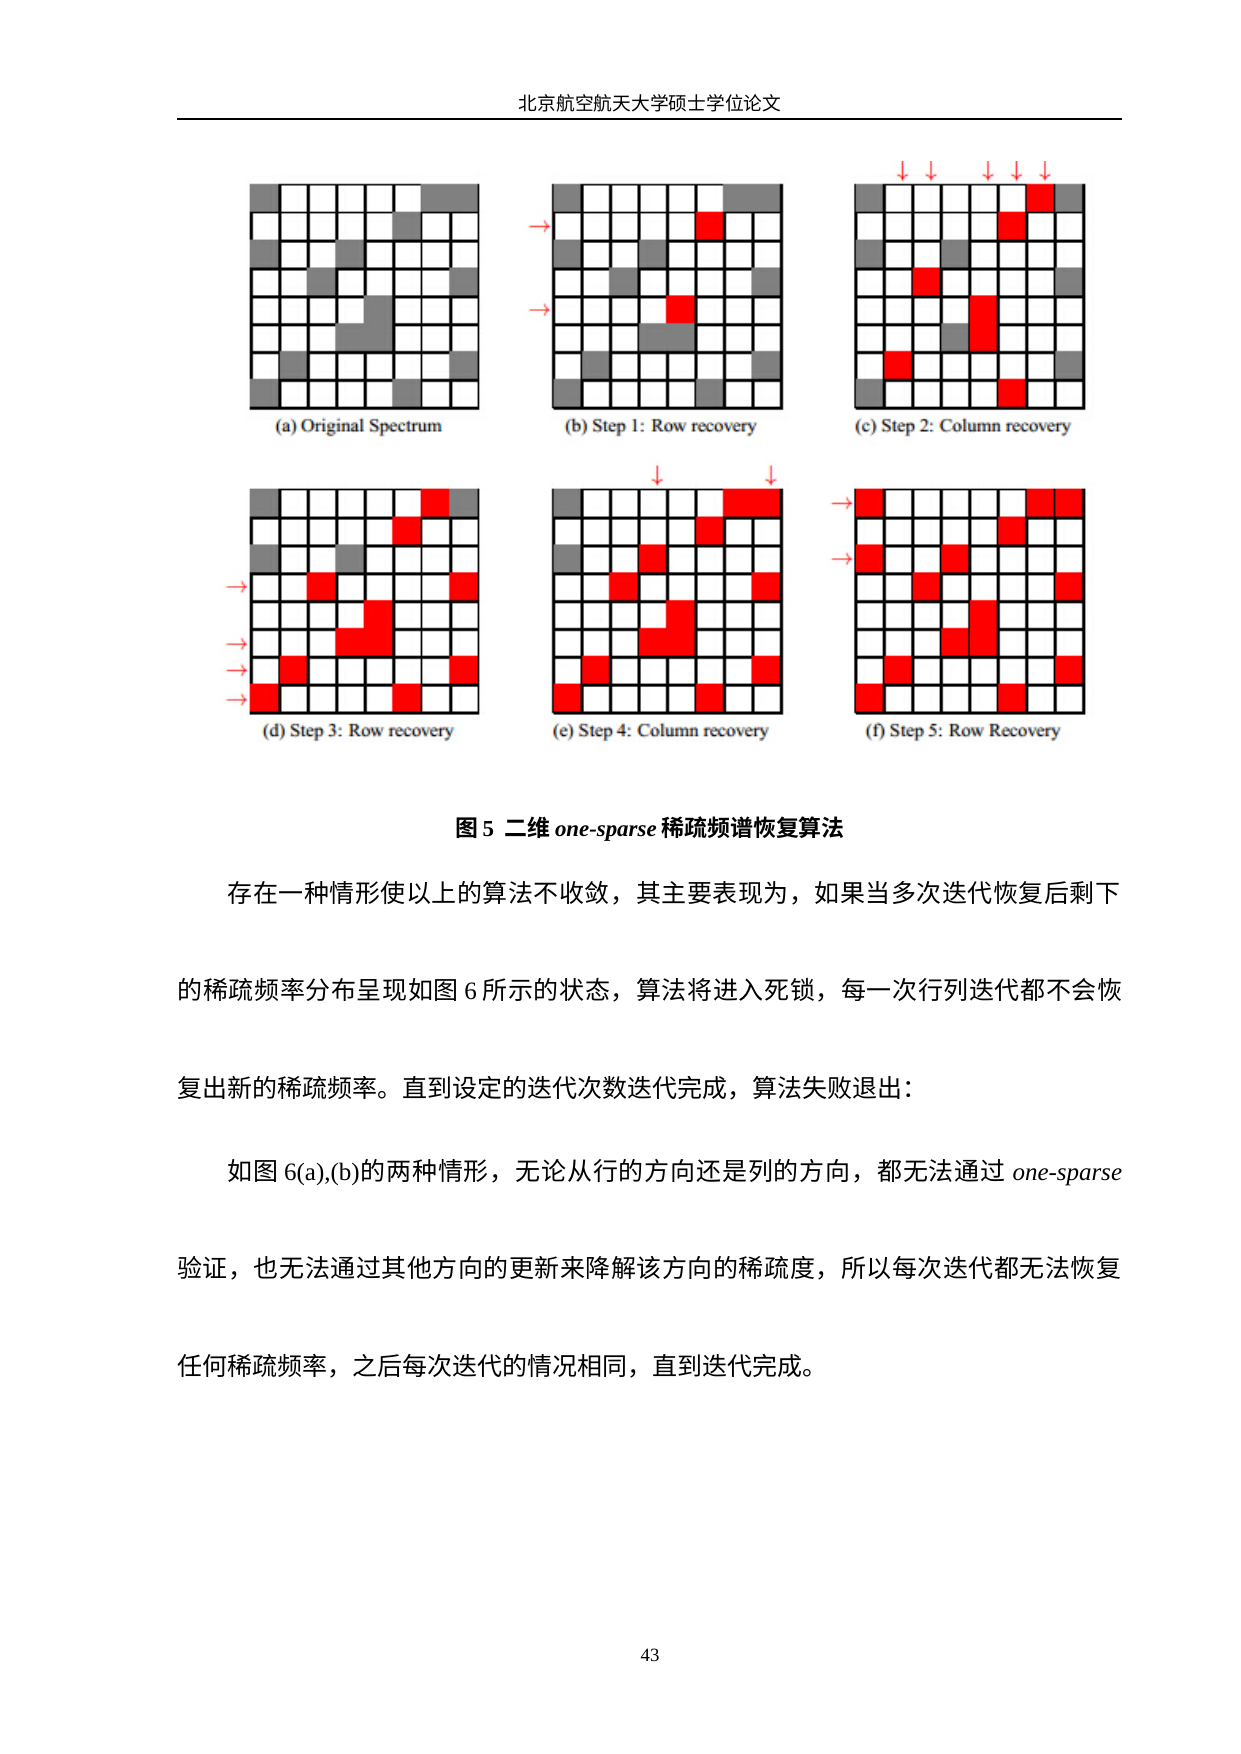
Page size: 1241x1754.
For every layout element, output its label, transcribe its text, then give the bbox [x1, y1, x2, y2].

picture [220, 161, 1103, 752]
text 存在一种情形使以上的算法不收敛，其主要表现为，如果当多次迭代恢复后剩下的稀疏频率分布呈现如图6所示的状态，算法将进入死锁，每一次行列迭代都不会恢复出新的稀疏频率。直到设定的迭代次数迭代完成，算法失败退出： [177, 859, 1122, 1119]
text 图5 二维one-sparse稀疏频谱恢复算法 [177, 794, 1122, 859]
text 如图6(a),(b)的两种情形，无论从行的方向还是列的方向，都无法通过one-sparse验证，也无法通过其他方向的更新来降解该方向的稀疏度，所以每次迭代都无法恢复任何稀疏频率，之后每次迭代的情况相同，直到迭代完成。 [177, 1137, 1122, 1397]
